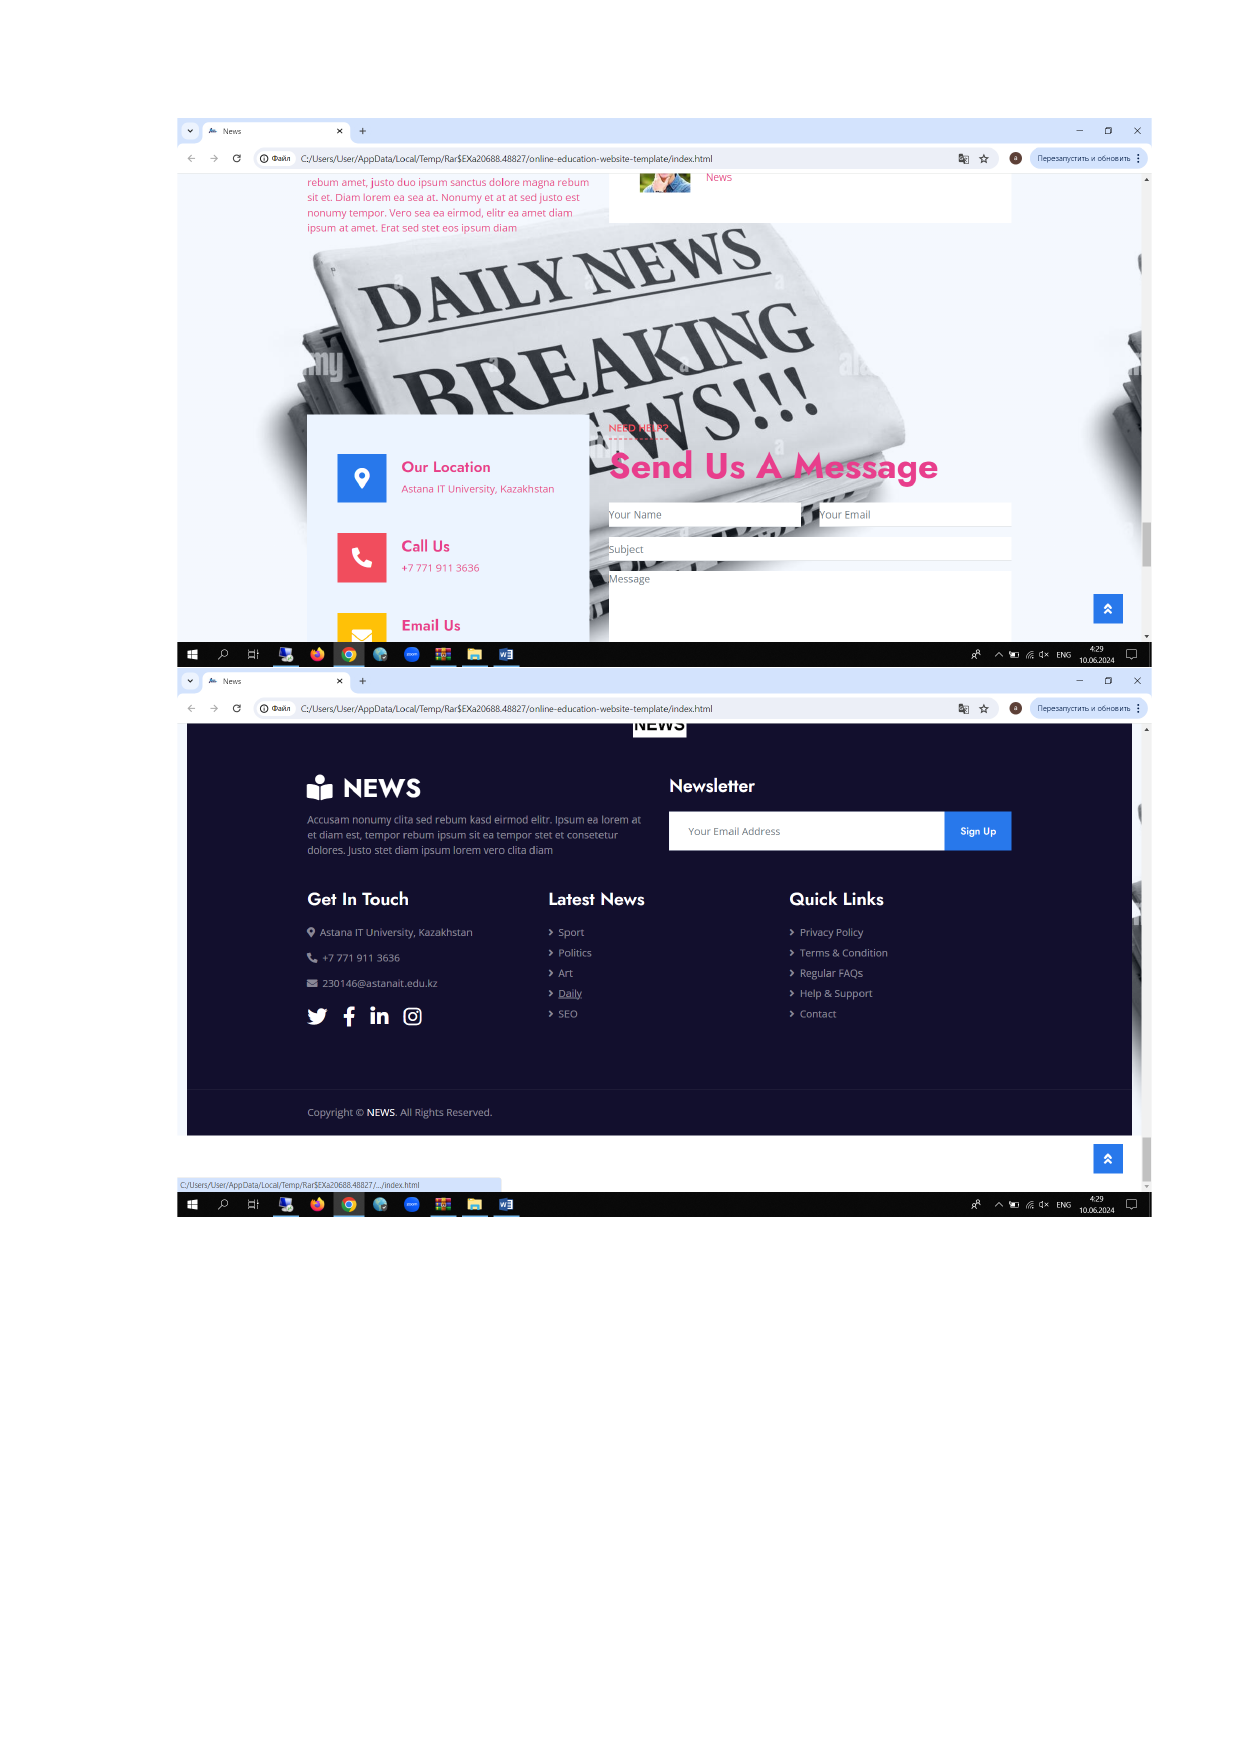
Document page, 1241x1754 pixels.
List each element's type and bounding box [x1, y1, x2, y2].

picture [177, 118, 1152, 667]
picture [177, 668, 1152, 1217]
